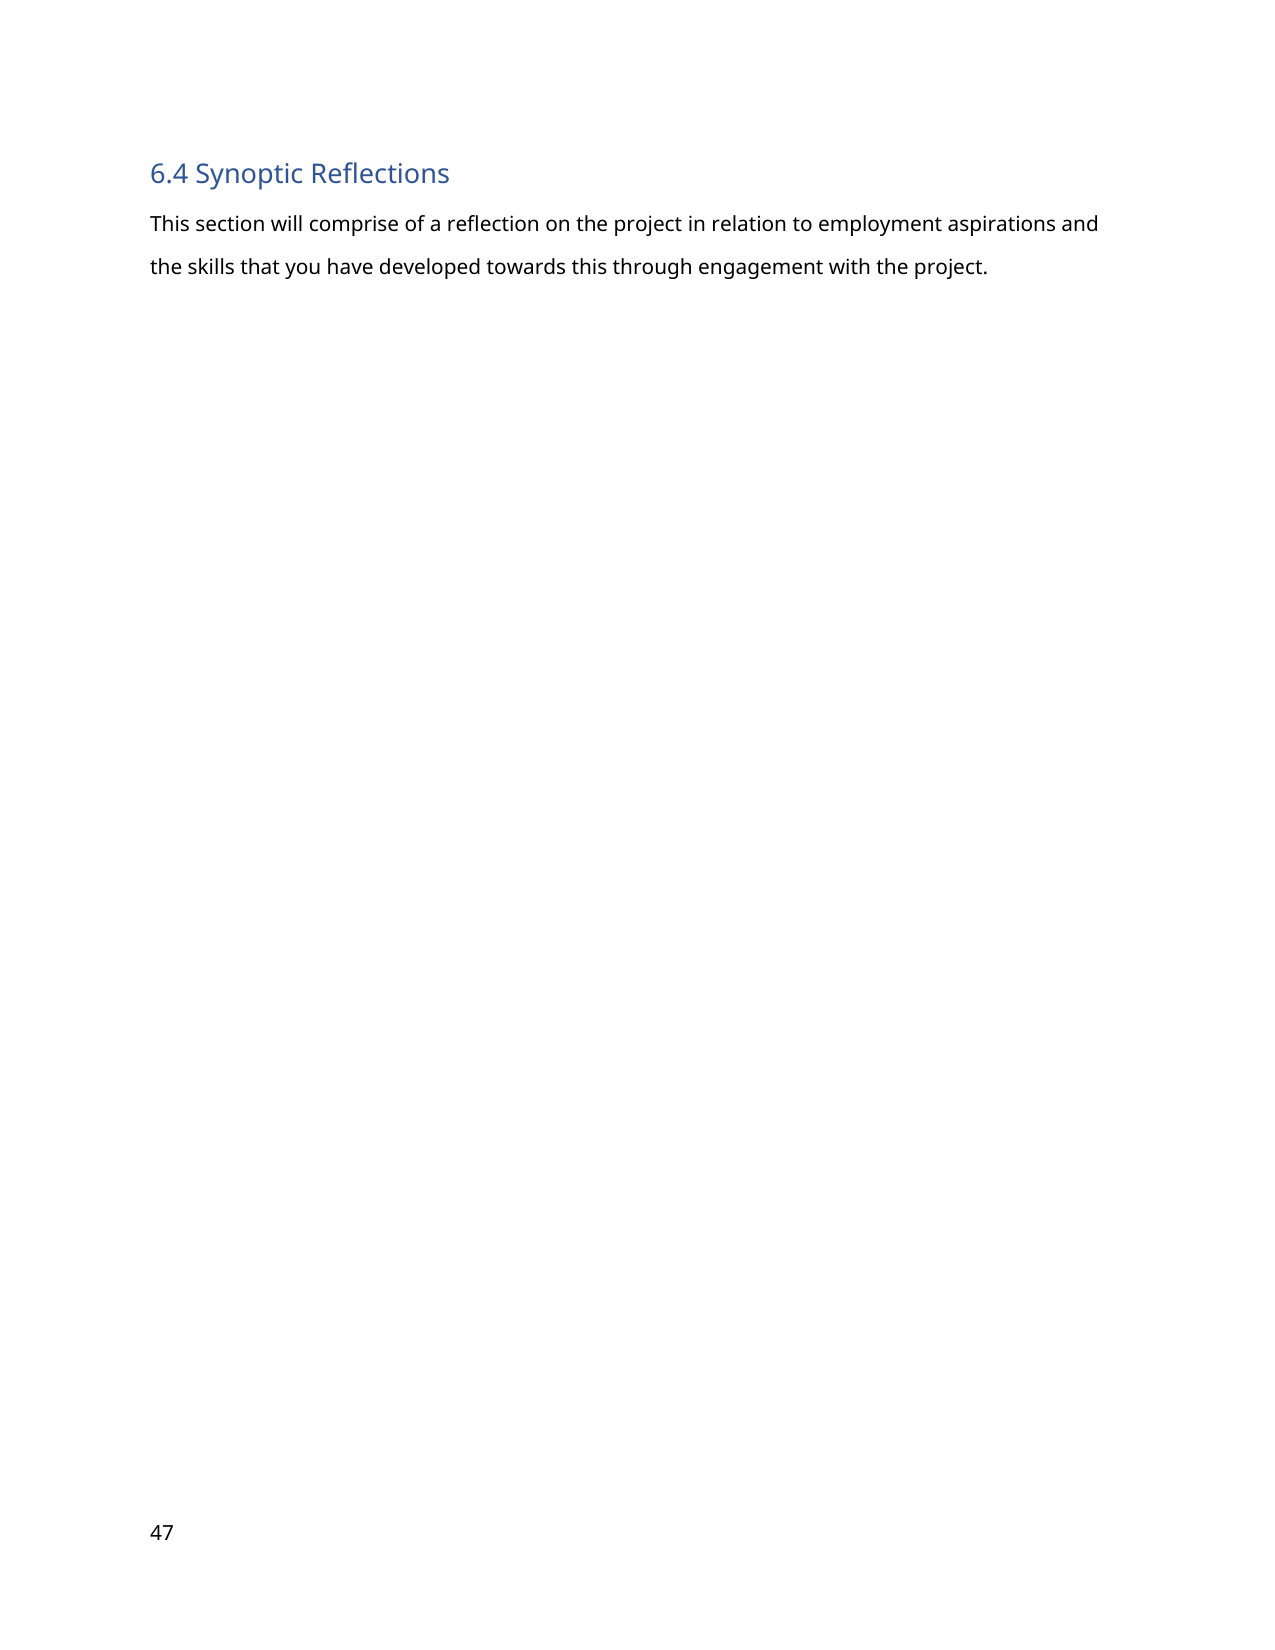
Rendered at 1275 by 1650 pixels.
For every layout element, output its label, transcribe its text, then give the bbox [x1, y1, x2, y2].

subtitle 6.4 Synoptic Reflections [150, 154, 1125, 191]
text This section will comprise of a reflection on the project in relation to employment aspirations and the skills that you have developed towards this through engagement with the project. [150, 209, 1125, 281]
